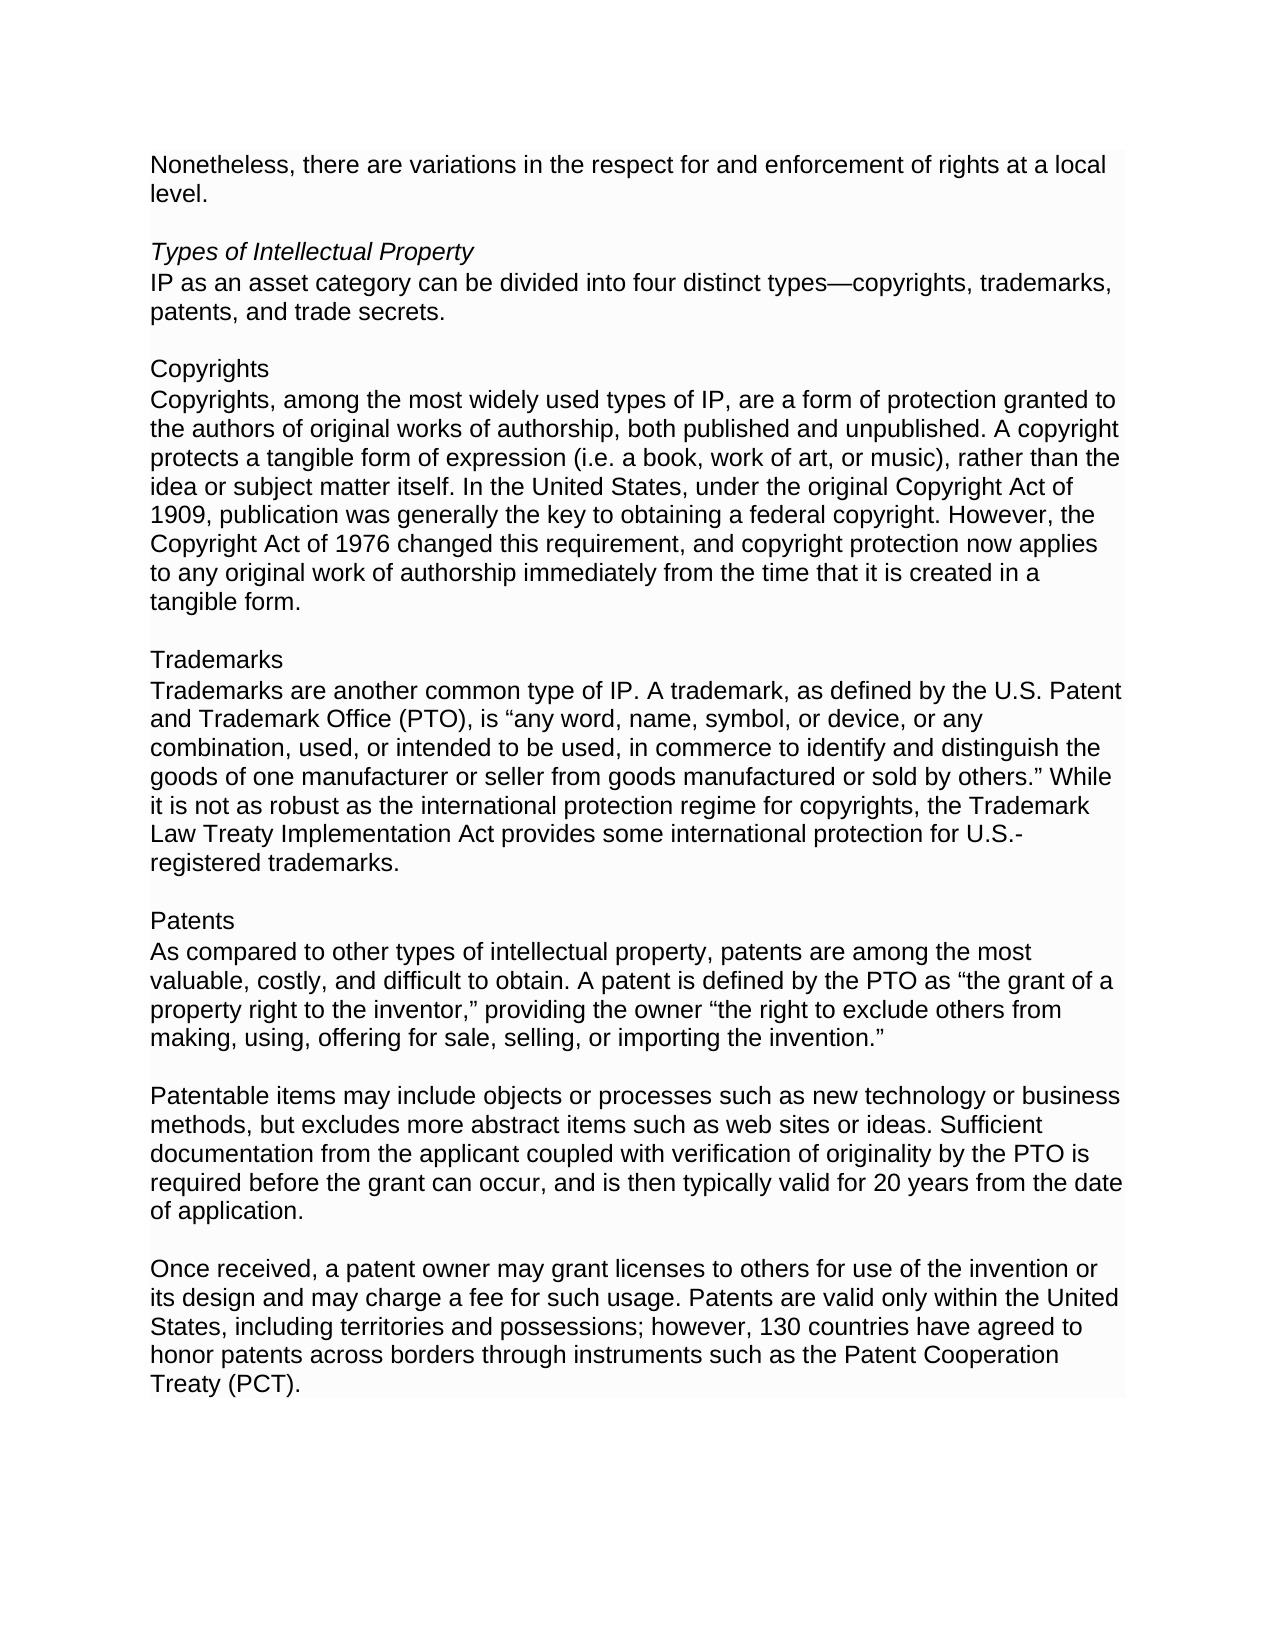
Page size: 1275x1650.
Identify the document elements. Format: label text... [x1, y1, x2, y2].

text Copyrights, among the most widely used types of IP, are a form of protection granted to the authors of original works of authorship, both published and unpublished. A copyright protects a tangible form of expression (i.e. a book, work of art, or music), rather than the idea or subject matter itself. In the United States, under the original Copyright Act of 1909, publication was generally the key to obtaining a federal copyright. However, the Copyright Act of 1976 changed this requirement, and copyright protection now applies to any original work of authorship immediately from the time that it is created in a tangible form. [150, 385, 1125, 615]
subtitle Trademarks [150, 644, 1125, 673]
text Patentable items may include objects or processes such as new technology or business methods, but excludes more abstract items such as web sites or ideas. Sufficient documentation from the applicant coupled with verification of originality by the PTO is required before the grant can occur, and is then typically valid for 20 years from the date of application. [150, 1081, 1125, 1225]
subtitle Copyrights [150, 354, 1125, 383]
text As compared to other types of intellectual property, patents are among the most valuable, costly, and difficult to obtain. A patent is defined by the PTO as “the grant of a property right to the inventor,” providing the owner “the right to exclude others from making, using, offering for sale, selling, or importing the invention.” [150, 937, 1125, 1052]
subtitle Types of Intellectual Property [150, 237, 1125, 265]
text Once received, a patent owner may grant licenses to others for use of the invention or its design and may charge a fee for such usage. Patents are valid only within the United States, including territories and possessions; however, 130 countries have agreed to honor patents across borders through instruments such as the Patent Cooperation Treaty (PCT). [150, 1254, 1125, 1398]
text Trademarks are another common type of IP. A trademark, as defined by the U.S. Patent and Trademark Office (PTO), is “any word, name, symbol, or device, or any combination, used, or intended to be used, in commerce to identify and distinguish the goods of one manufacturer or seller from goods manufactured or sold by others.” While it is not as robust as the international protection regime for copyrights, the Trademark Law Treaty Implementation Act provides some international protection for U.S.-registered trademarks. [150, 676, 1125, 877]
subtitle Patents [150, 906, 1125, 935]
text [150, 150, 1125, 207]
text IP as an asset category can be divided into four distinct types—copyrights, trademarks, patents, and trade secrets. [150, 268, 1125, 325]
